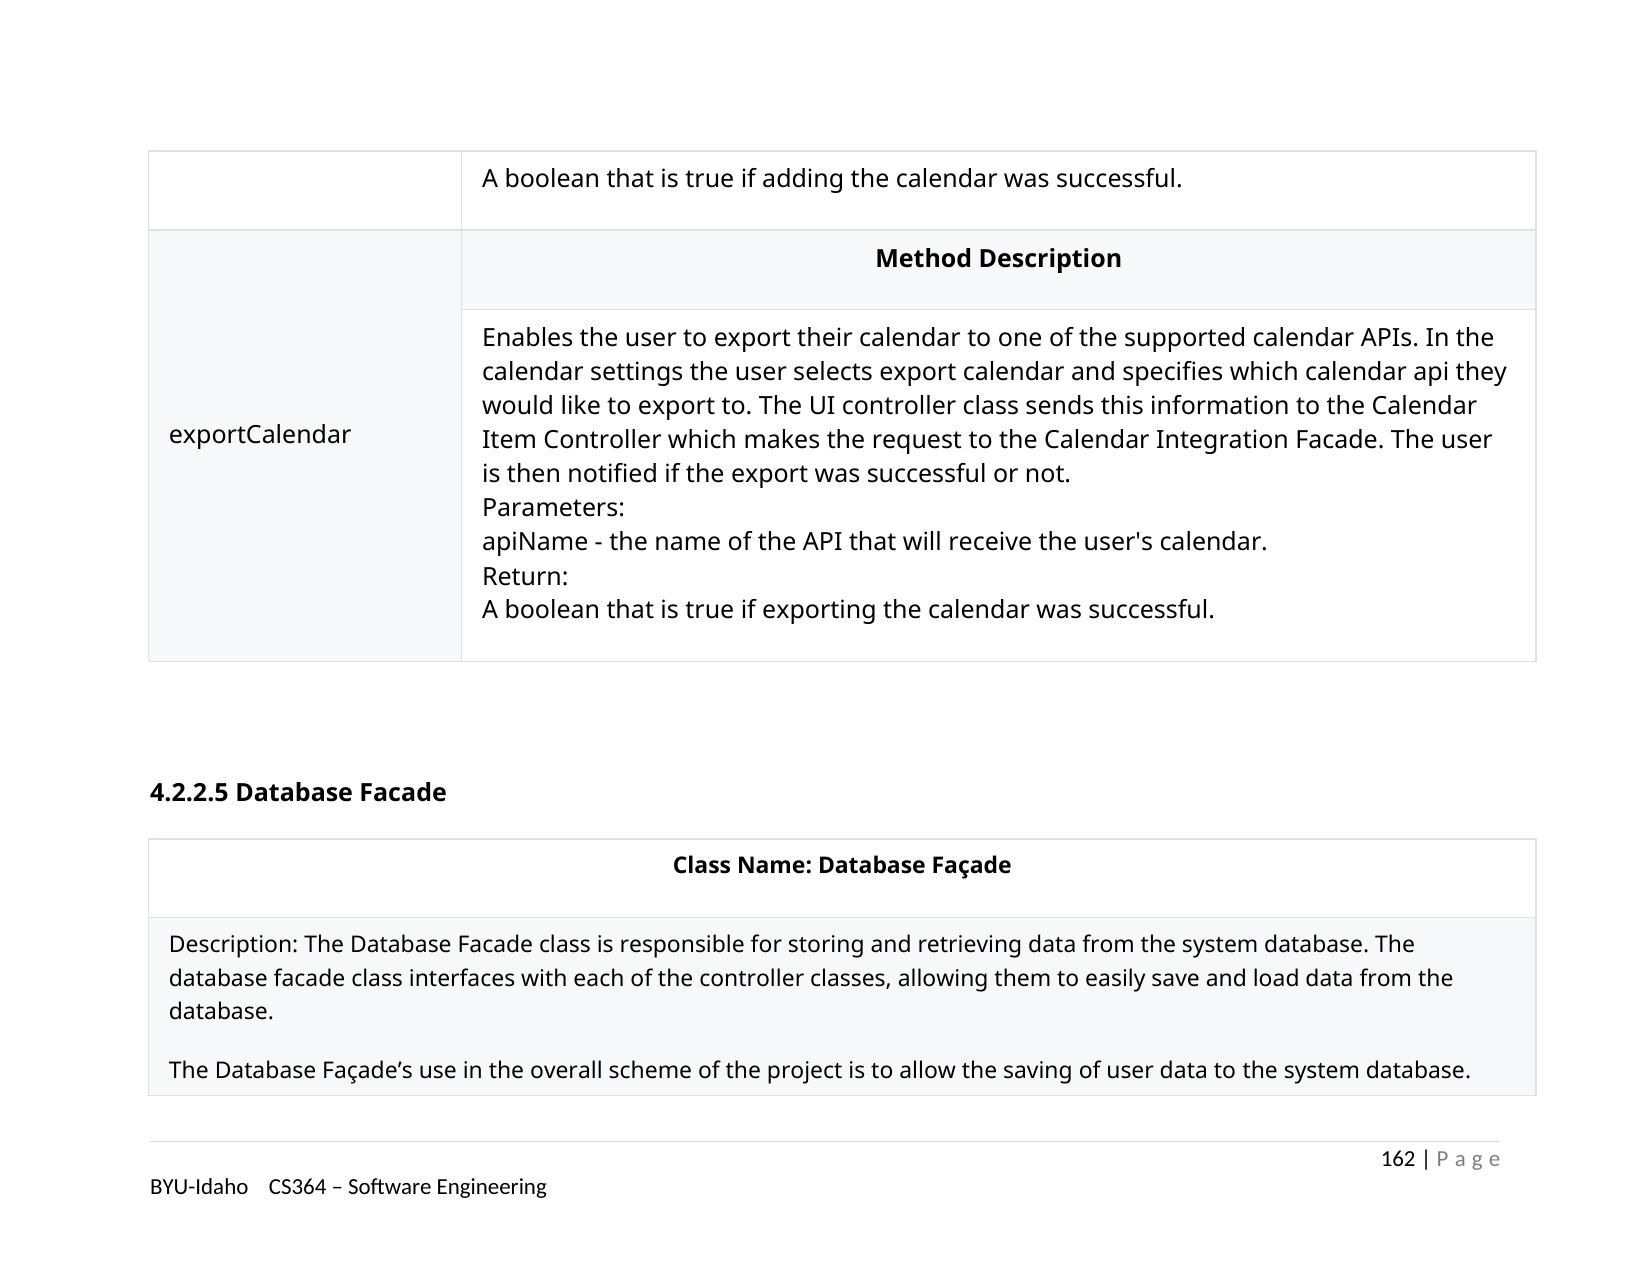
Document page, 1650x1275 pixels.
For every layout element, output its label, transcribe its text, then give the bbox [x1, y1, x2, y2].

table_cell exportCalendar [149, 231, 461, 661]
table_cell Method Description [462, 231, 1535, 309]
table_header Class Name: Database Façade [149, 840, 1535, 917]
subtitle 4.2.2.5 Database Facade [150, 775, 1500, 809]
table_cell Enables the user to export their calendar to one of the supported calendar APIs. In the calendar settings the user selects export calendar and specifies which calendar api they would like to export to. The UI controller class sends this information to the Calendar Item Controller which makes the request to the Calendar Integration Facade. The user is then notified if the export was successful or not. Parameters: apiName - the name of the API that will receive the user's calendar. Return: A boolean that is true if exporting the calendar was successful. [462, 310, 1535, 661]
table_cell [149, 918, 1535, 1095]
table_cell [462, 152, 1535, 229]
